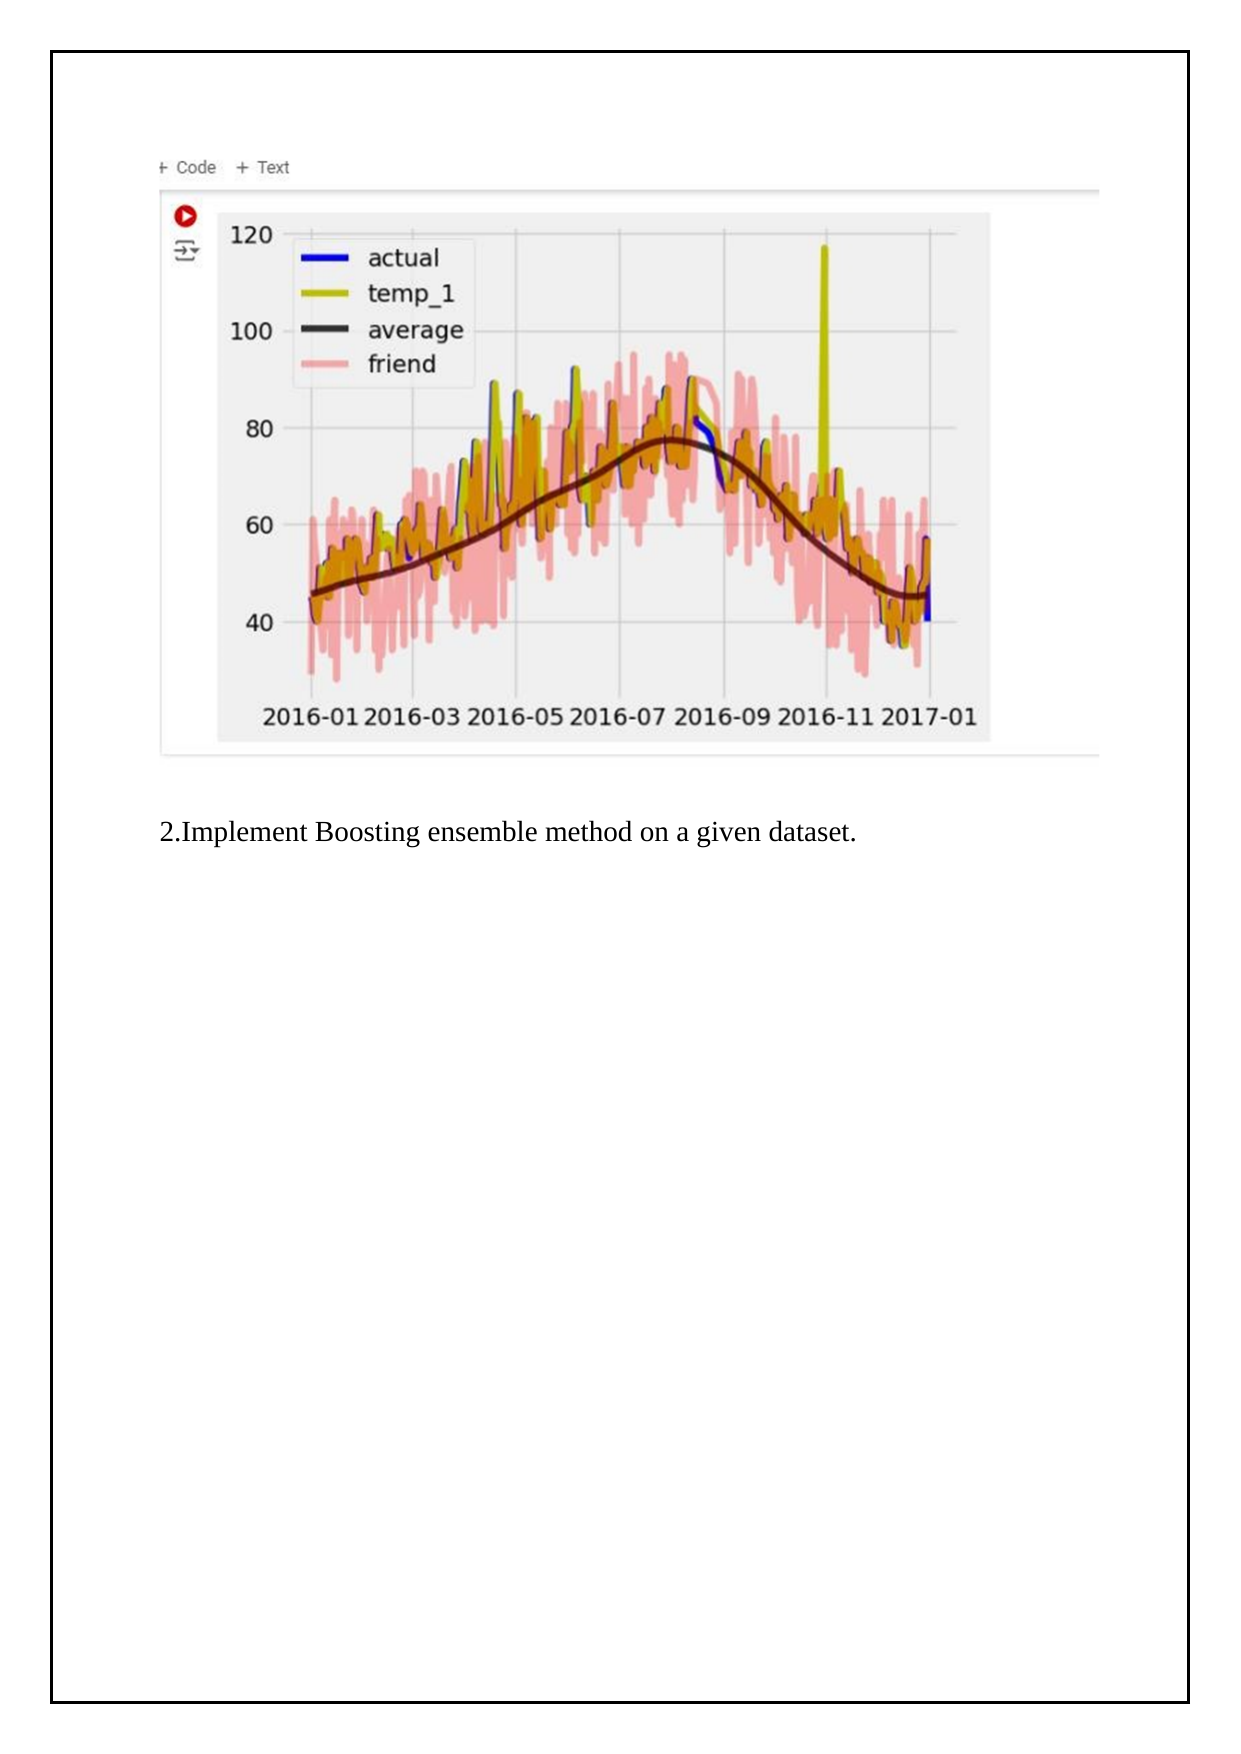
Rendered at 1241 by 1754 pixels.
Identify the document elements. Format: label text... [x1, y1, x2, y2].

picture [159, 150, 1100, 776]
list 2.Implement Boosting ensemble method on a given dataset. [159, 814, 1090, 848]
